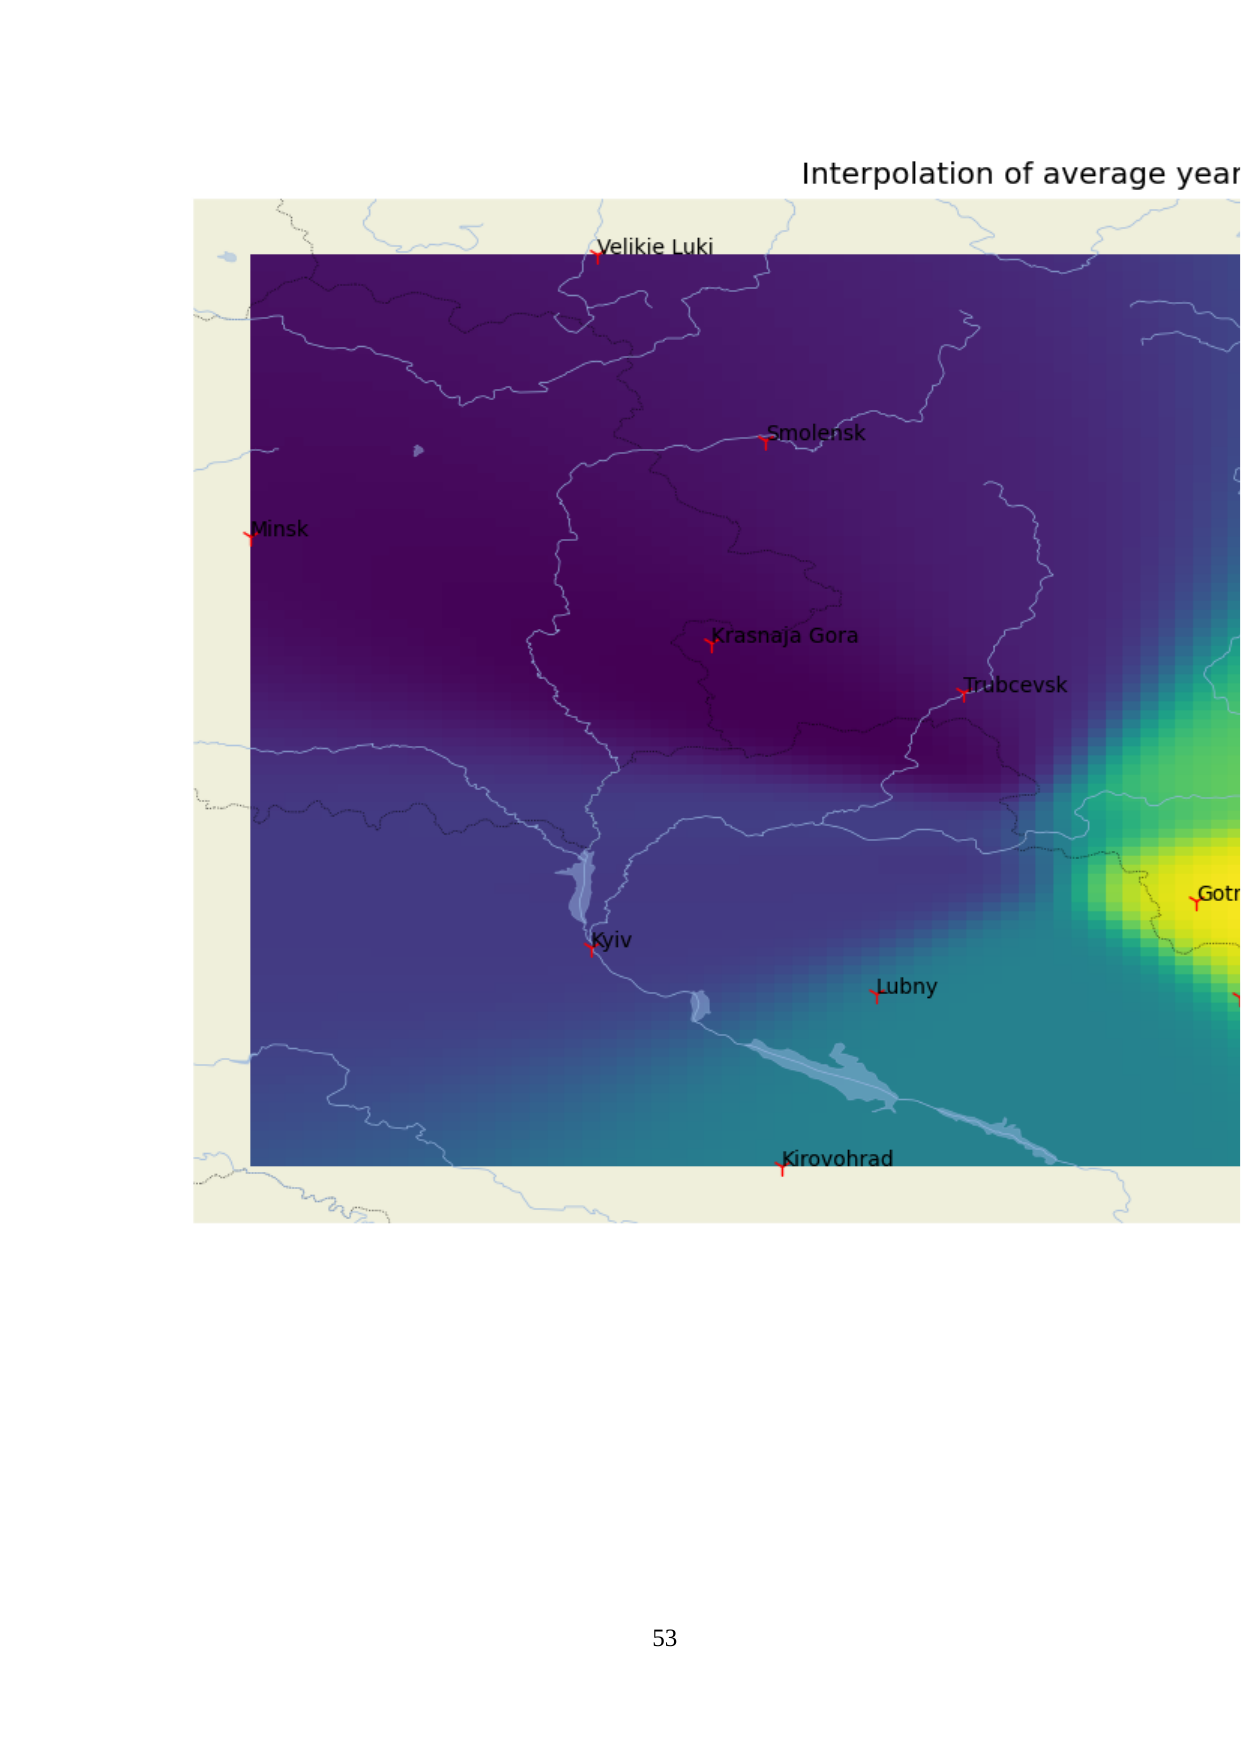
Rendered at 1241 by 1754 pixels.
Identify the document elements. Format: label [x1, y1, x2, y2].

picture [177, 118, 1241, 1303]
